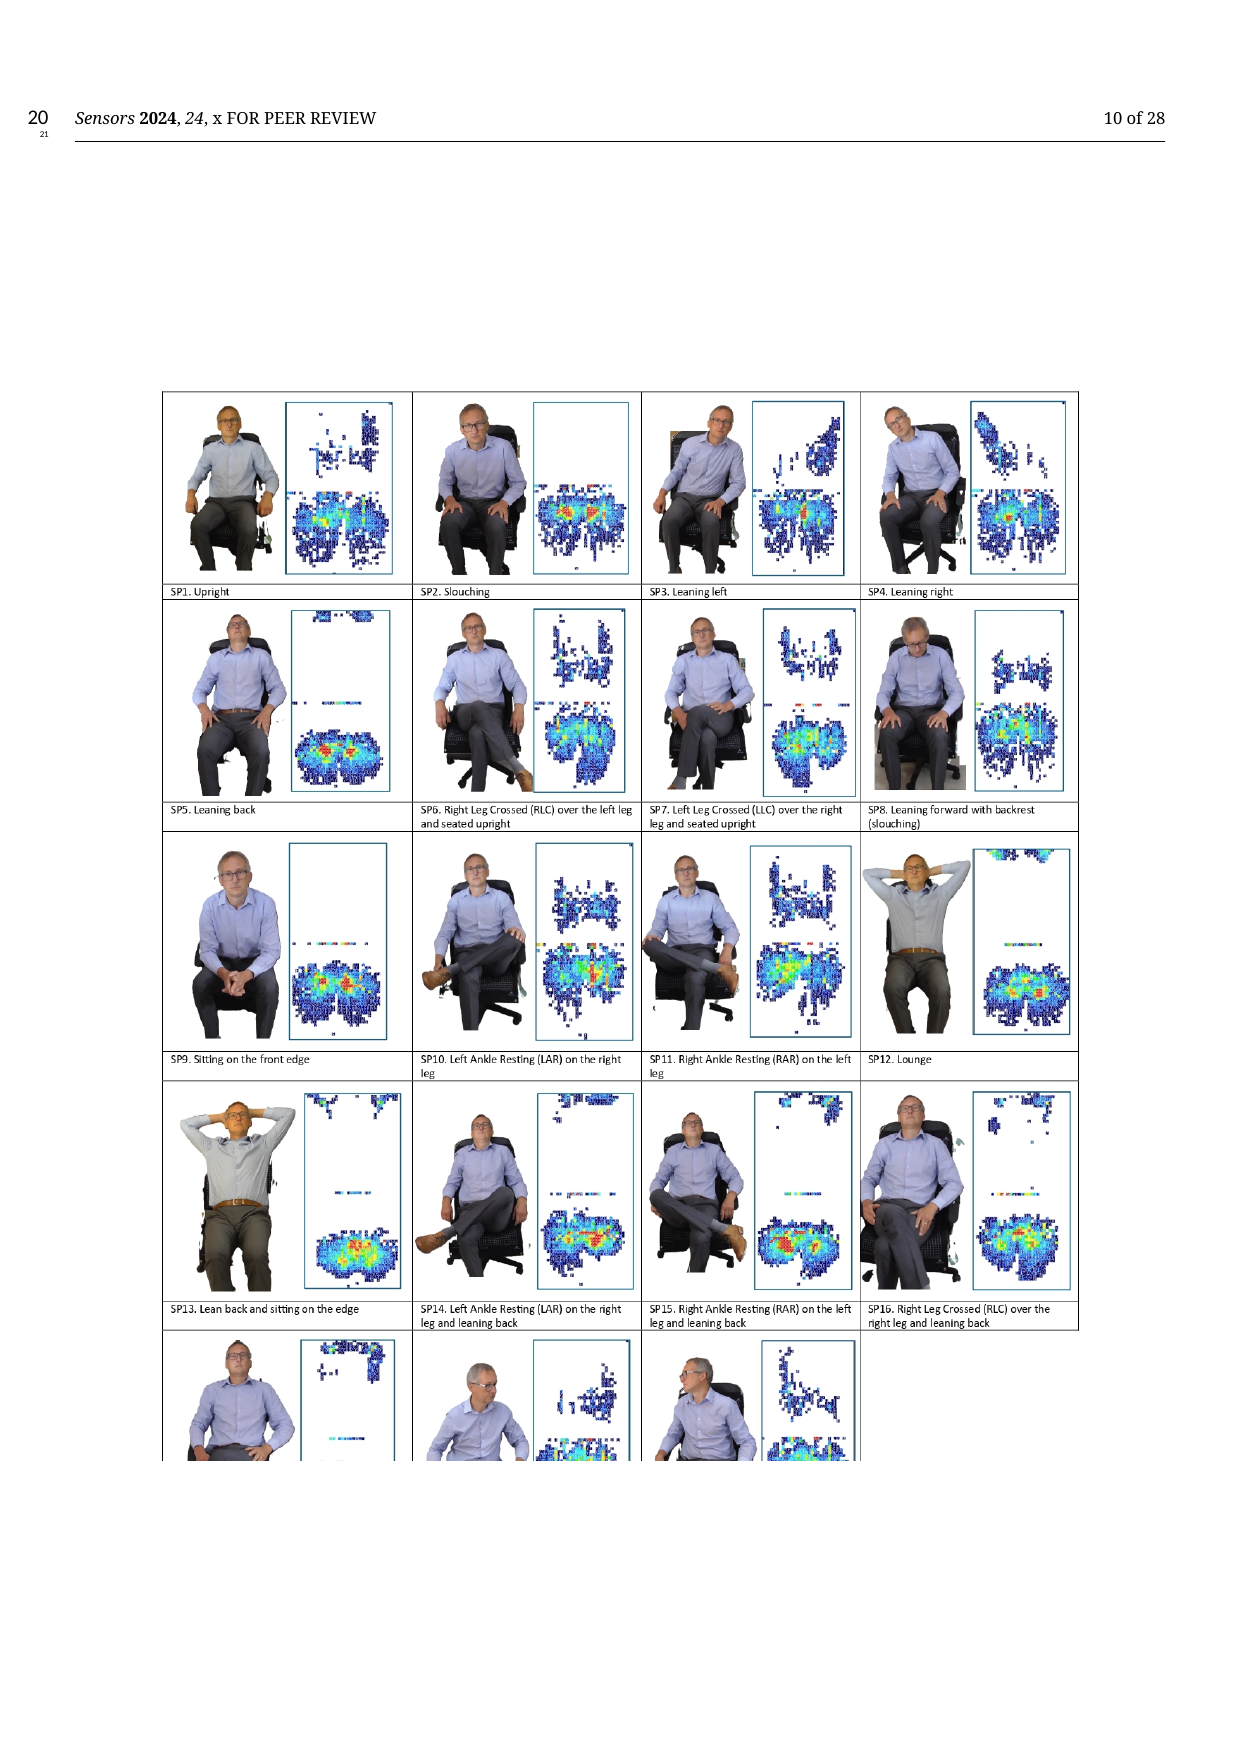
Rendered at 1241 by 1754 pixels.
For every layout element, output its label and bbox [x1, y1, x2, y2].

picture [142, 373, 1098, 1461]
